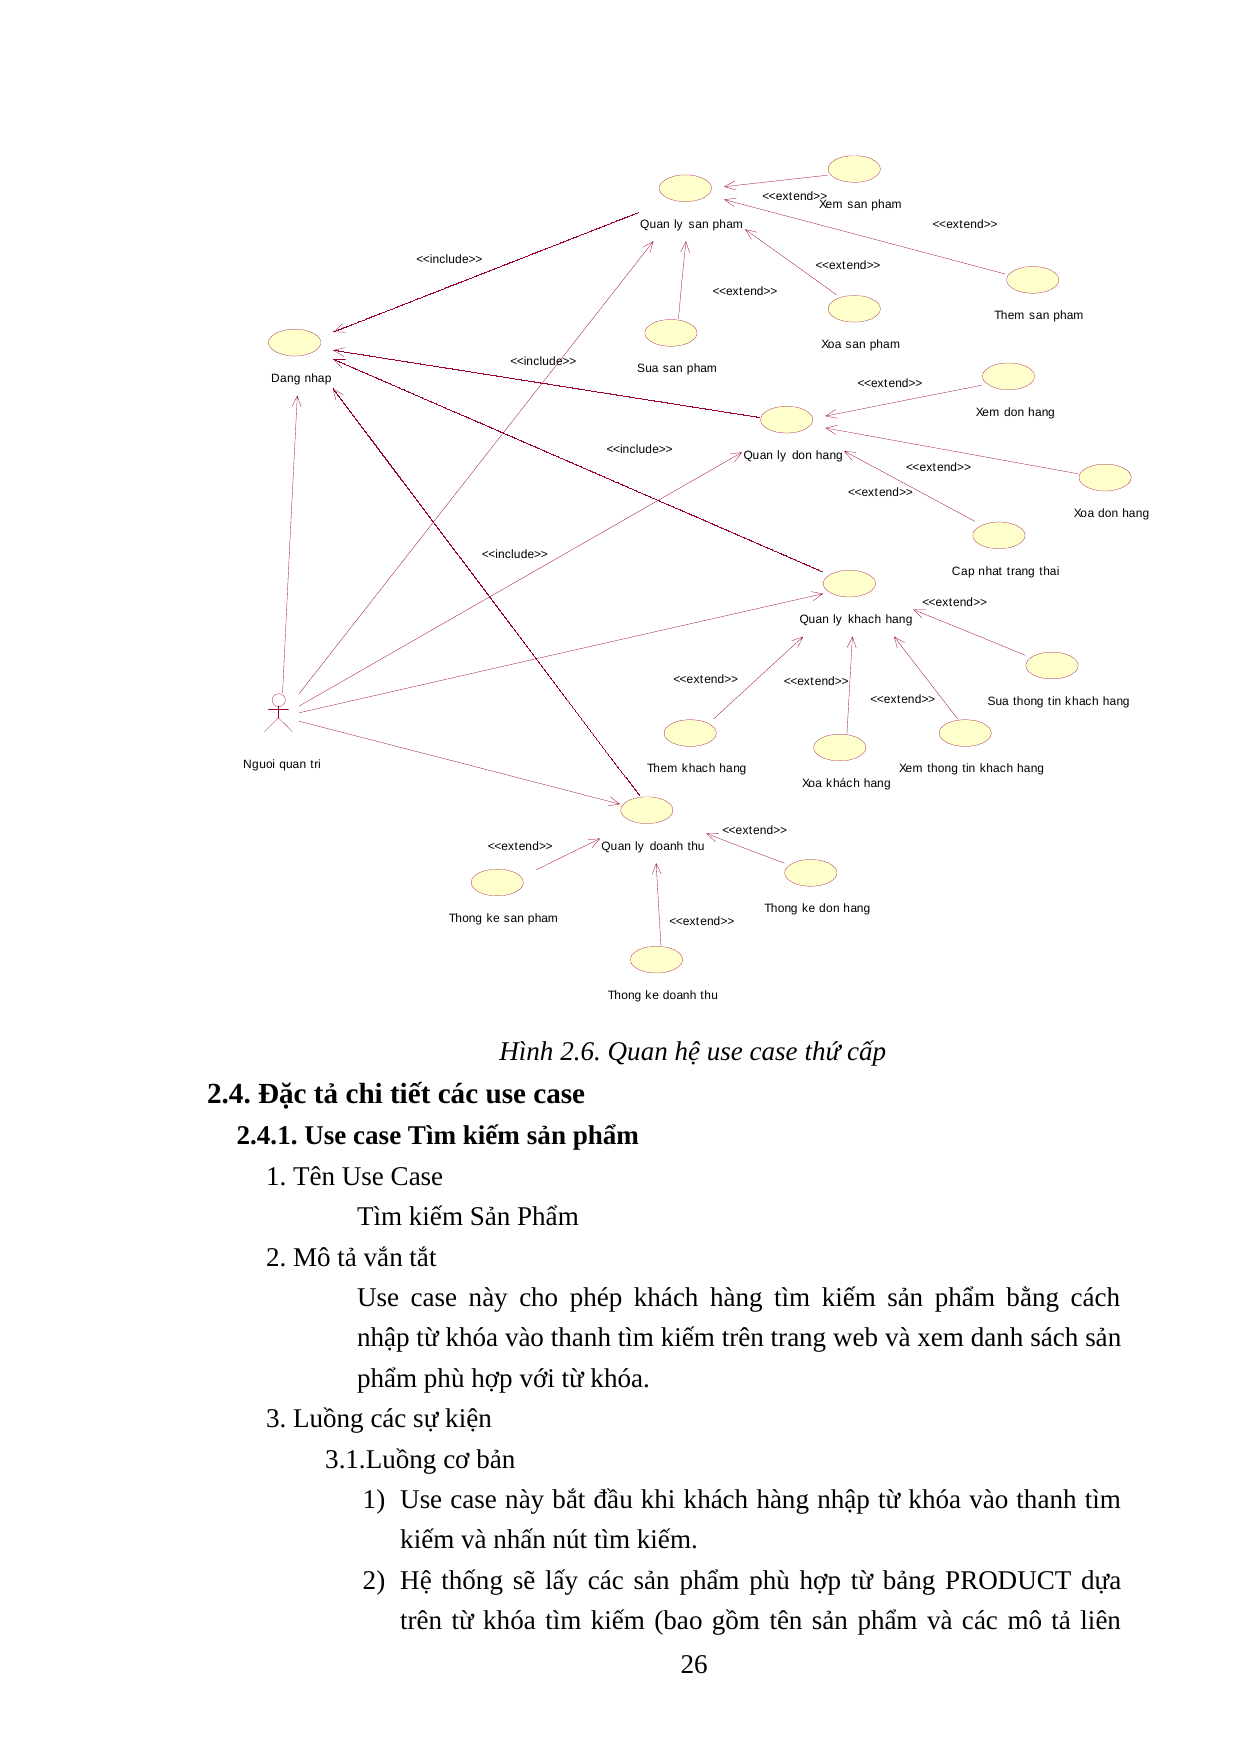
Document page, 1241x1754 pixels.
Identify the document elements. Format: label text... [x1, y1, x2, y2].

text Use case này cho phép khách hàng tìm kiếm sản phẩm bằng cách nhập từ khóa vào thanh tìm kiếm trên trang web và xem danh sách sản phẩm phù hợp với từ khóa. [357, 1281, 1122, 1393]
text 1. Tên Use Case [207, 1160, 1122, 1191]
text 3. Luồng các sự kiện [207, 1402, 1122, 1433]
text 2. Mô tả vắn tắt [207, 1241, 1122, 1272]
text 3.1.Luồng cơ bản [293, 1443, 1122, 1474]
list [362, 1564, 1122, 1636]
text Tìm kiếm Sản Phẩm [282, 1200, 1122, 1231]
subtitle Use case Tìm kiếm sản phẩm [236, 1119, 1122, 1151]
list Use case này bắt đầu khi khách hàng nhập từ khóa vào thanh tìm kiếm và nhấn nút tìm kiếm. [362, 1483, 1122, 1555]
subtitle Đặc tả chi tiết các use case [207, 1076, 1122, 1109]
